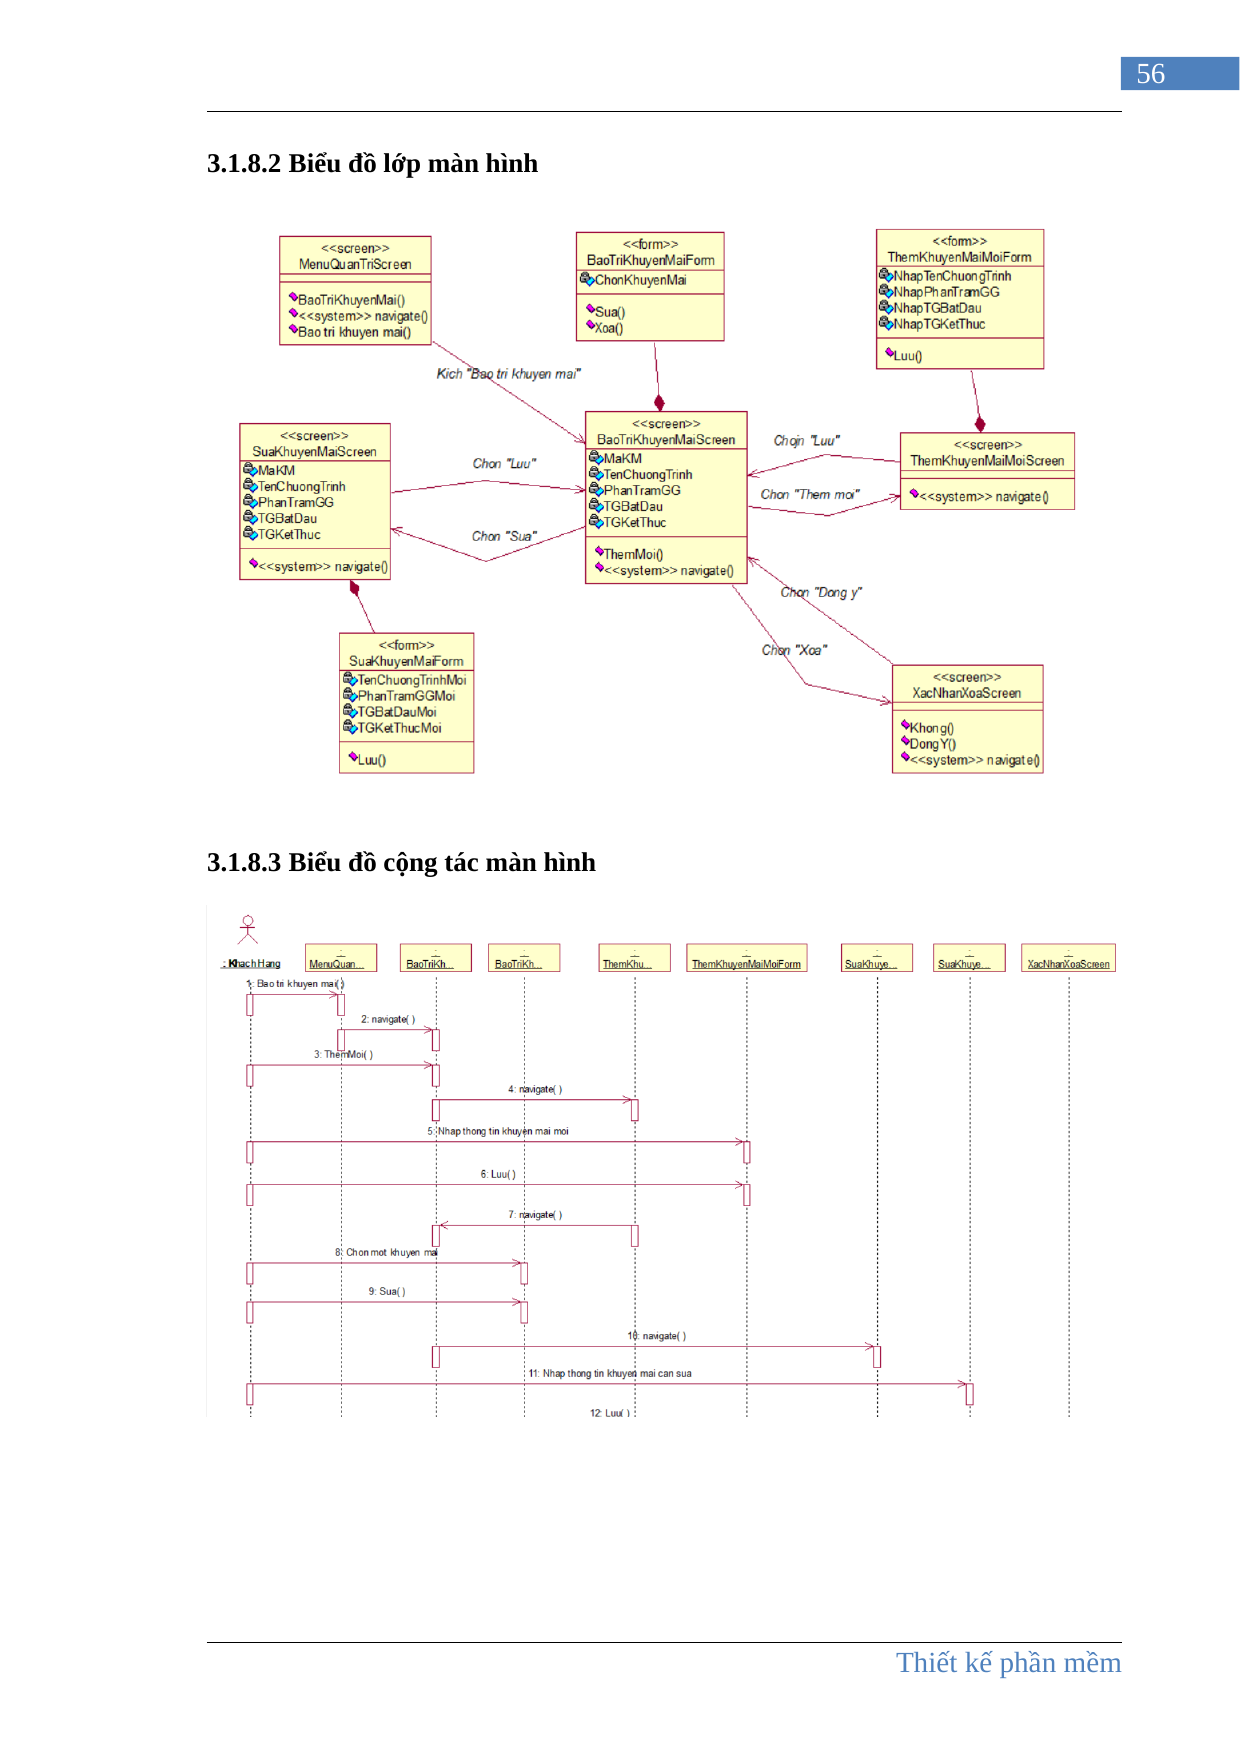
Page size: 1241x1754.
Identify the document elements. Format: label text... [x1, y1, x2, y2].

picture [206, 206, 1122, 809]
subtitle Biểu đồ lớp màn hình [207, 147, 1122, 178]
picture [206, 905, 1122, 1417]
subtitle Biểu đồ cộng tác màn hình [207, 846, 1122, 877]
